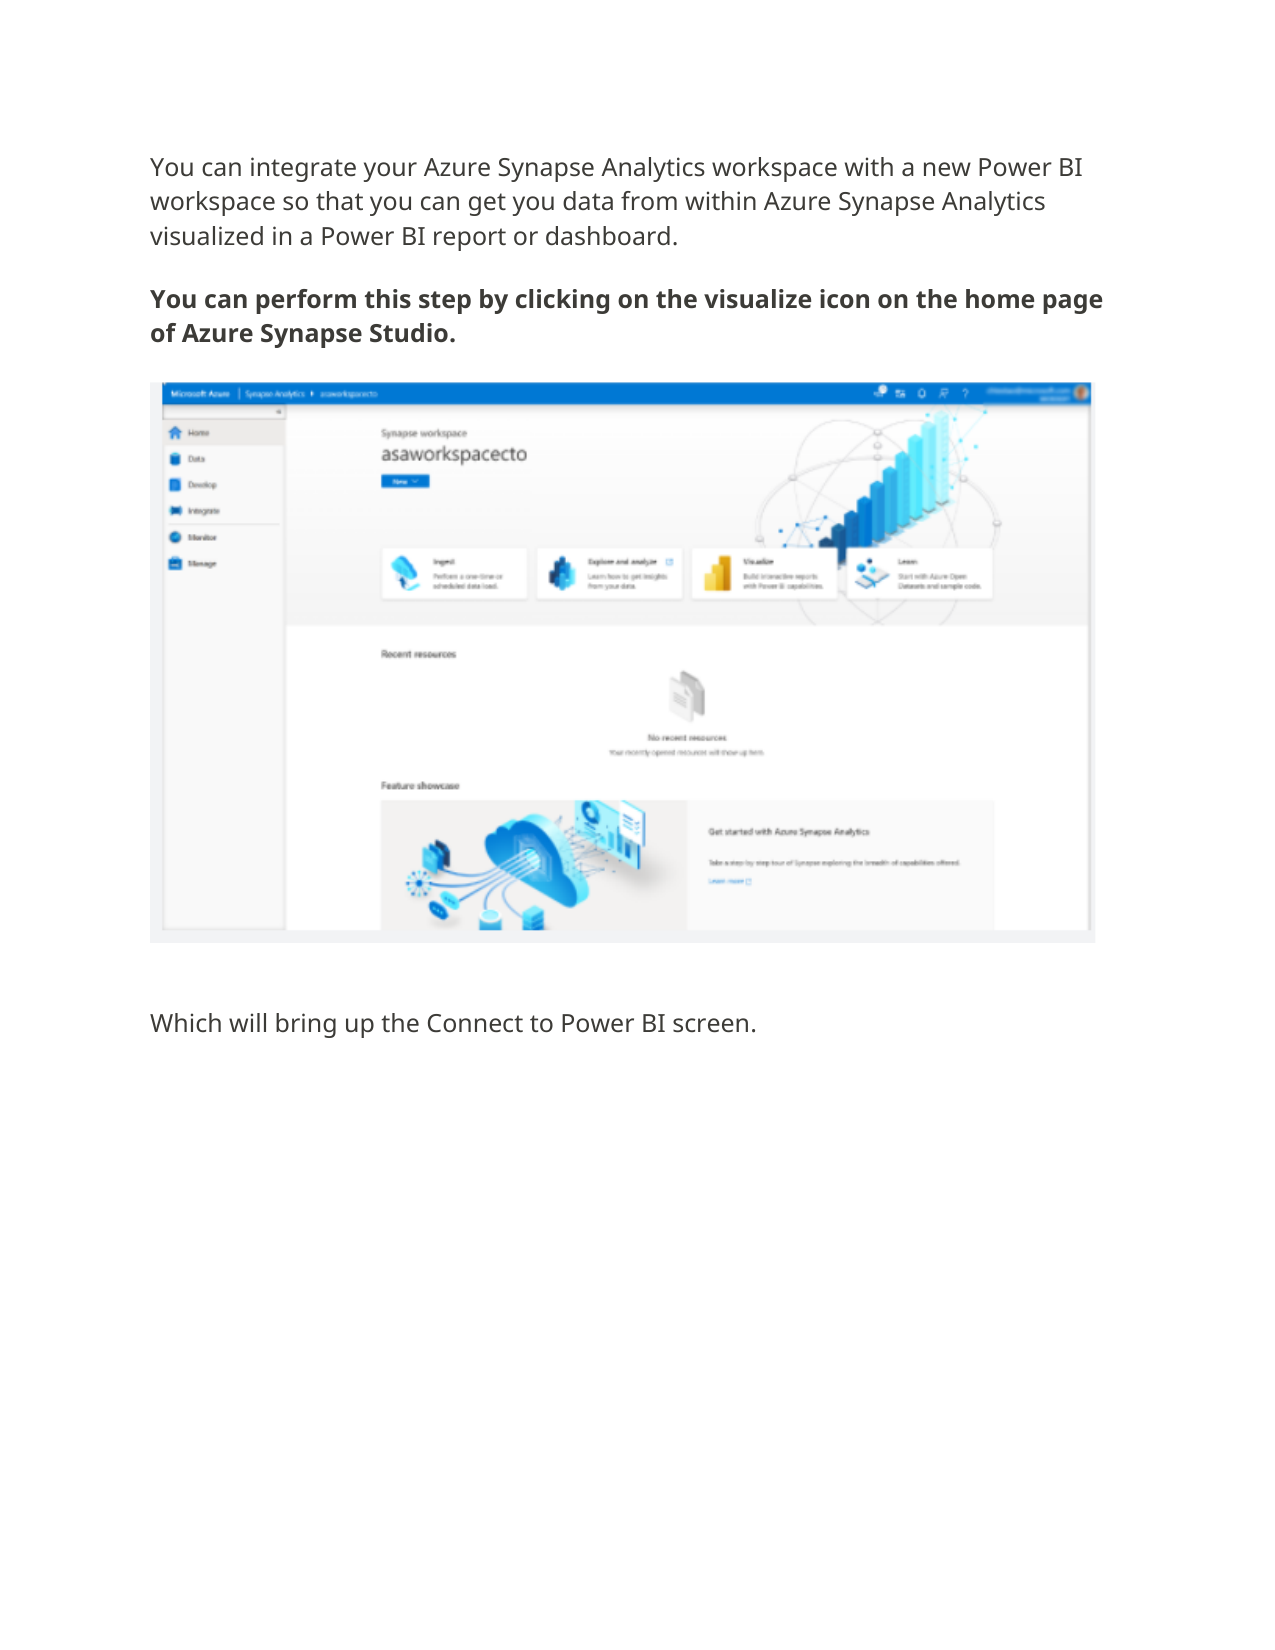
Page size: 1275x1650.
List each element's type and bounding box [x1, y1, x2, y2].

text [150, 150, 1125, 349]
picture [150, 378, 1096, 943]
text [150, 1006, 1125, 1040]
